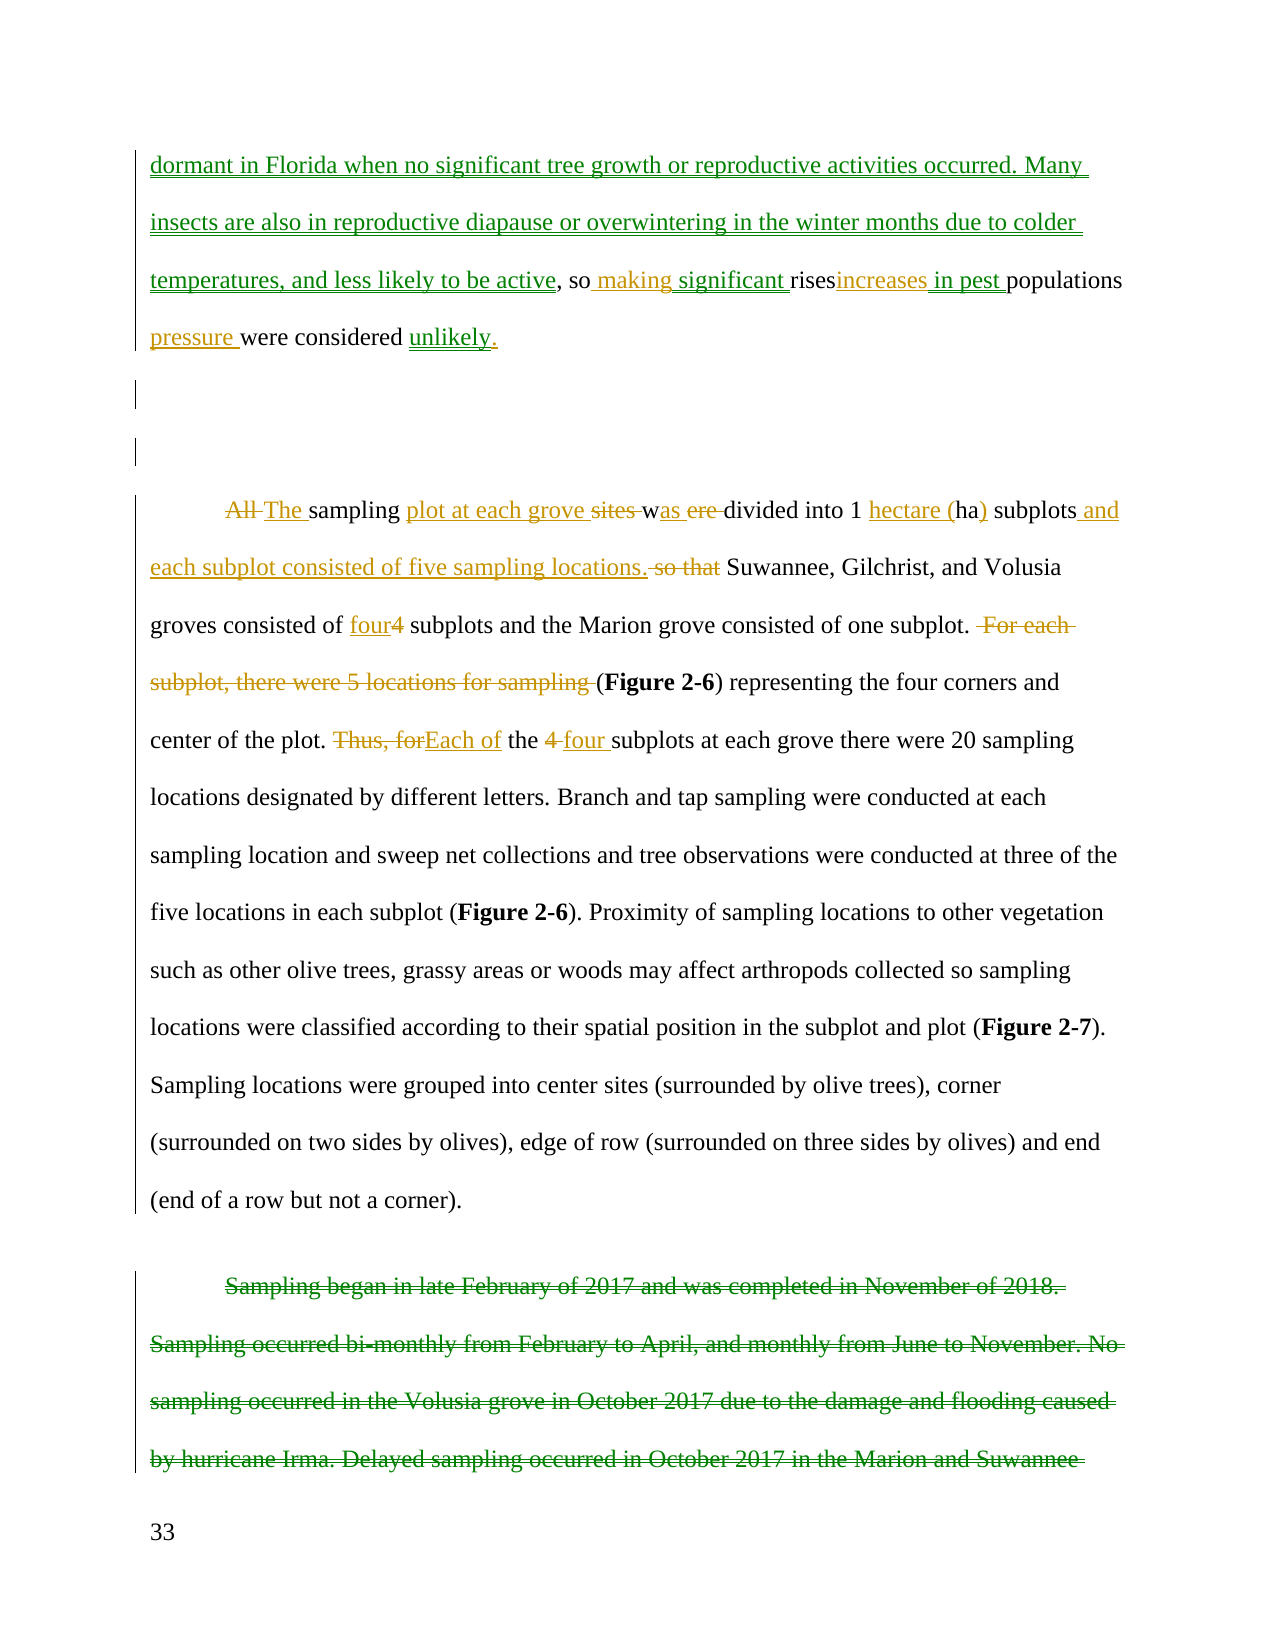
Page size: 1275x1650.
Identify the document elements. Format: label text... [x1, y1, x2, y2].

text sampling wdivided into 1 ha subplots Suwannee, Gilchrist, and Volusia groves consisted of subplots and the Marion grove consisted of one subplot. (Figure 2-6) representing the four corners and center of the plot. the subplots at each grove there were 20 sampling locations designated by different letters. Branch and tap sampling were conducted at each sampling location and sweep net collections and tree observations were conducted at three of the five locations in each subplot (Figure 2-6). Proximity of sampling locations to other vegetation such as other olive trees, grassy areas or woods may affect arthropods collected so sampling locations were classified according to their spatial position in the subplot and plot (Figure 2-7). Sampling locations were grouped into center sites (surrounded by olive trees), corner (surrounded on two sides by olives), edge of row (surrounded on three sides by olives) and end (end of a row but not a corner). [150, 495, 1125, 1214]
